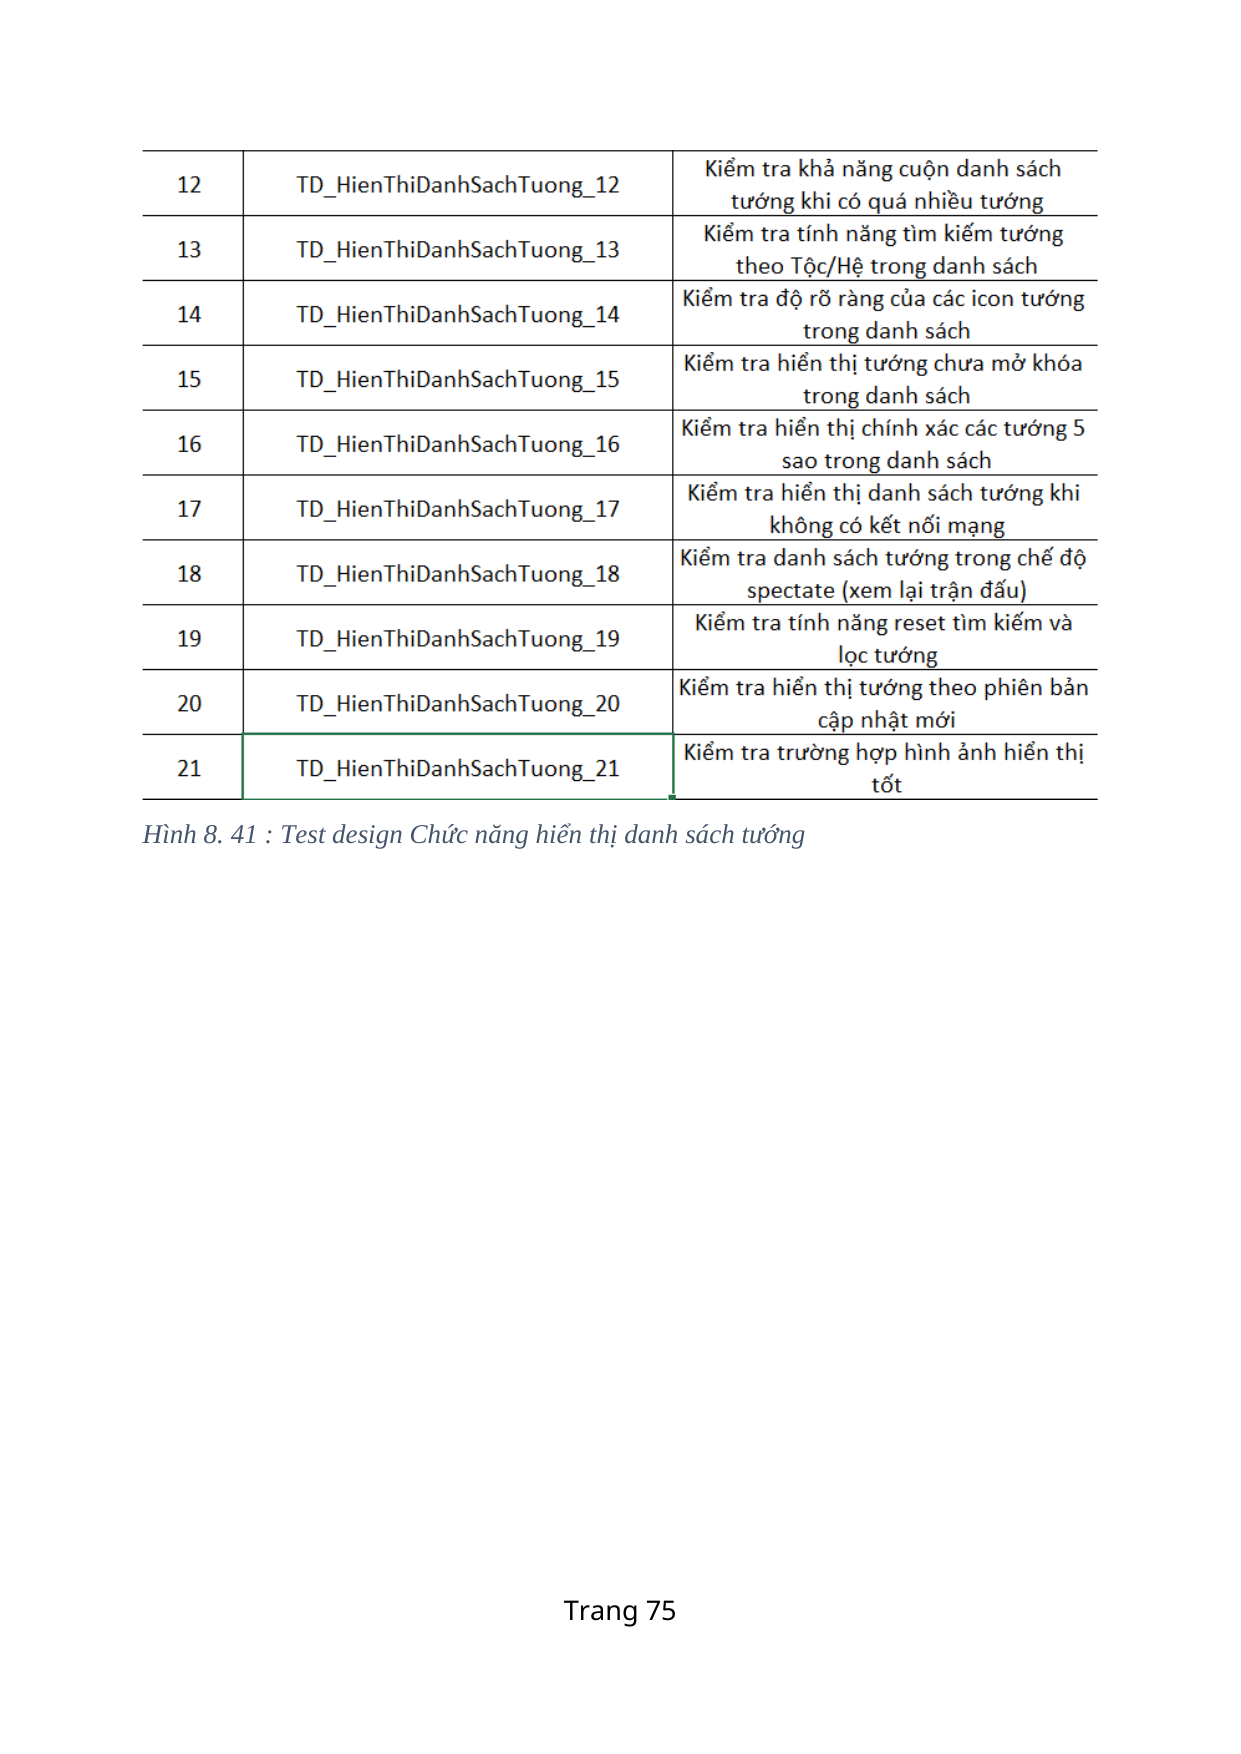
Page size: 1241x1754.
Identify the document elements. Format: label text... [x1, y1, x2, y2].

picture [142, 150, 1098, 800]
text Hình 8. 41 : Test design Chức năng hiển thị danh sách tướng [142, 818, 1098, 849]
